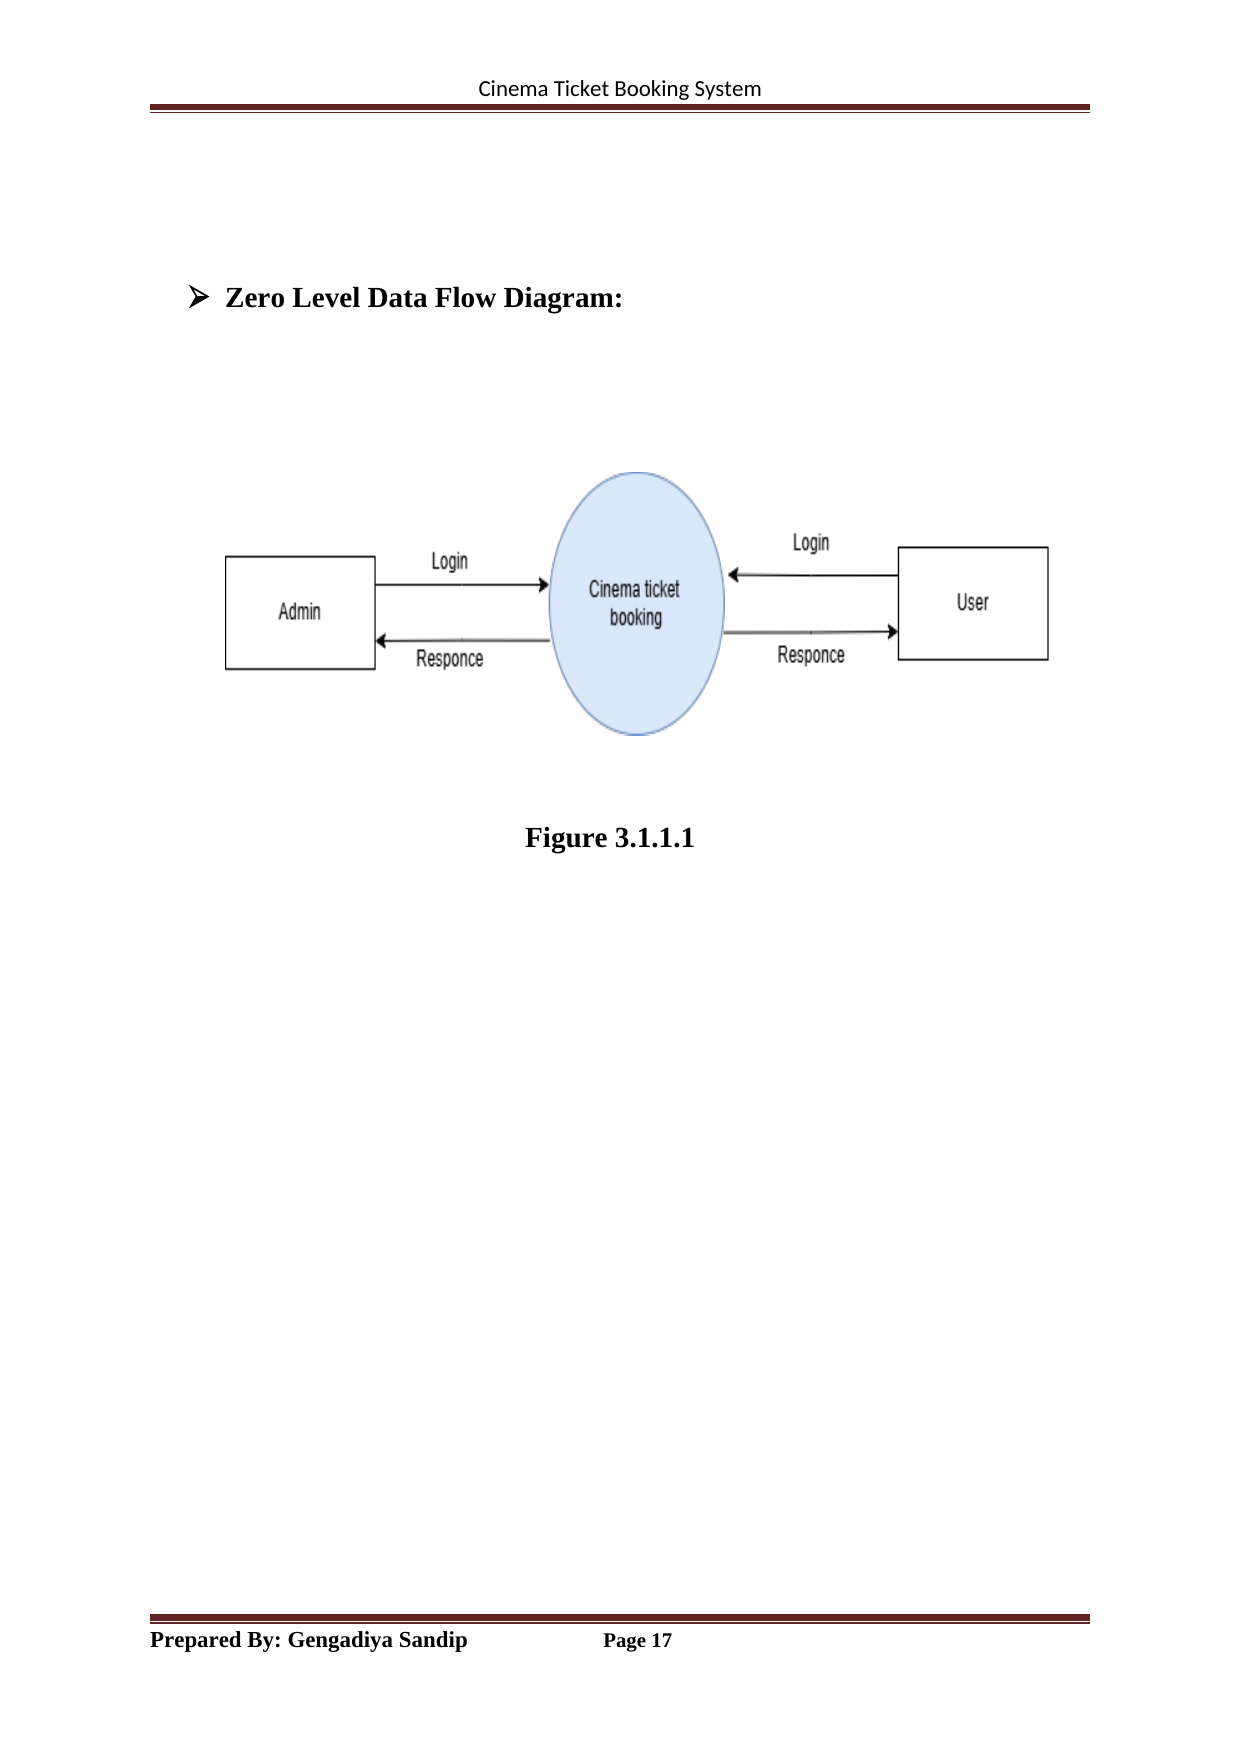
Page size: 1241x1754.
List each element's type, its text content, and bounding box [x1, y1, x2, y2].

picture [225, 472, 1050, 736]
text Figure 3.1.1.1 [150, 820, 1090, 854]
list Zero Level Data Flow Diagram: [187, 280, 1090, 313]
